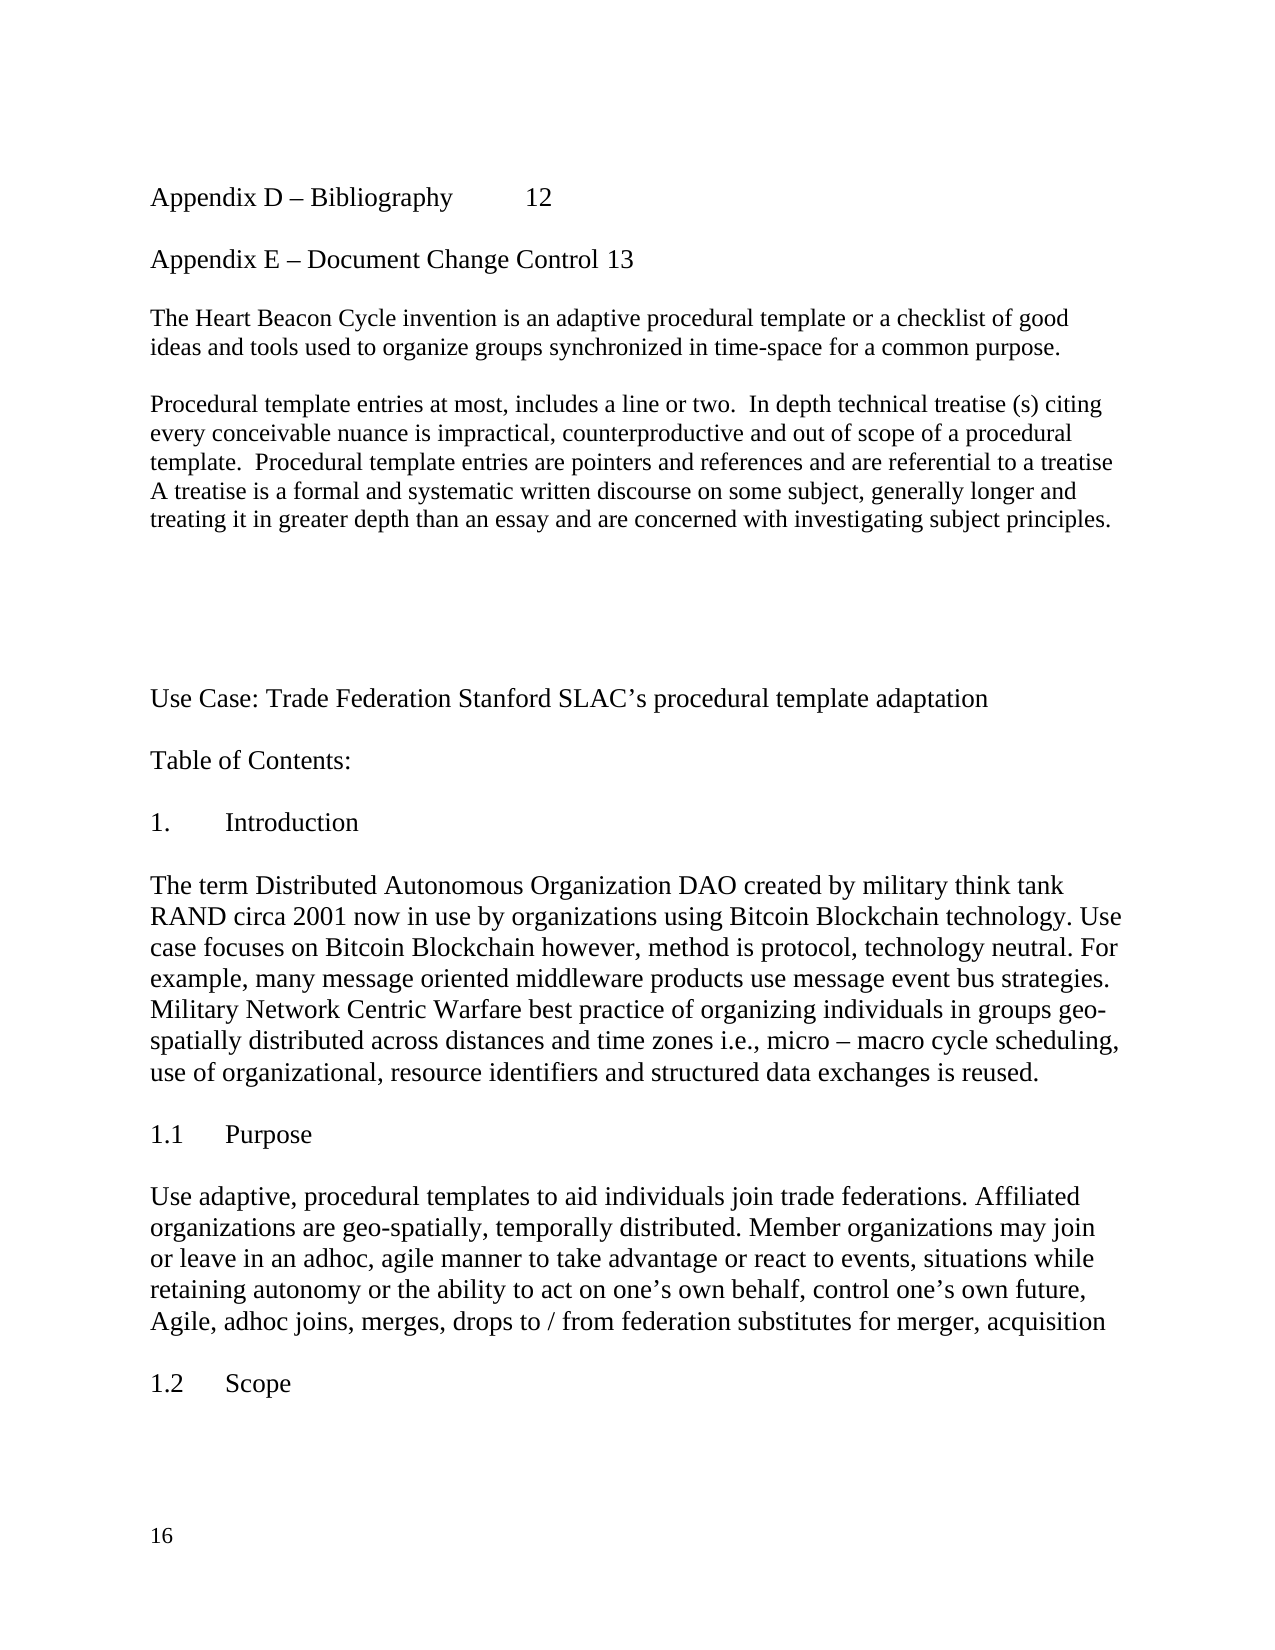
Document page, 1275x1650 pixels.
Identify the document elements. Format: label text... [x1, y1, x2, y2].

text The term Distributed Autonomous Organization DAO created by military think tank RAND circa 2001 now in use by organizations using Bitcoin Blockchain technology. Use case focuses on Bitcoin Blockchain however, method is protocol, technology neutral. For example, many message oriented middleware products use message event bus strategies. Military Network Centric Warfare best practice of organizing individuals in groups geo-spatially distributed across distances and time zones i.e., micro – macro cycle scheduling, use of organizational, resource identifiers and structured data exchanges is reused. [150, 869, 1125, 1087]
text The Heart Beacon Cycle invention is an adaptive procedural template or a checklist of good ideas and tools used to organize groups synchronized in time-space for a common purpose. [150, 303, 1125, 361]
text Procedural template entries at most, includes a line or two. In depth technical treatise (s) citing every conceivable nuance is impractical, counterproductive and out of scope of a procedural template. Procedural template entries are pointers and references and are referential to a treatise A treatise is a formal and systematic written discourse on some subject, generally longer and treating it in greater depth than an essay and are concerned with investigating subject principles. [150, 389, 1125, 533]
text Table of Contents: [150, 744, 1125, 775]
text Appendix E – Document Change Control 13 [150, 243, 1125, 274]
text 1. Introduction [150, 806, 1125, 838]
text Appendix D – Bibliography 12 [150, 181, 1125, 212]
text 1.1 Purpose [150, 1118, 1125, 1149]
text Use adaptive, procedural templates to aid individuals join trade federations. Affiliated organizations are geo-spatially, temporally distributed. Member organizations may join or leave in an adhoc, agile manner to take advantage or react to events, situations while retaining autonomy or the ability to act on one’s own behalf, control one’s own future, Agile, adhoc joins, merges, drops to / from federation substitutes for merger, acquisition [150, 1180, 1125, 1336]
text Use Case: Trade Federation Stanford SLAC’s procedural template adaptation [150, 682, 1125, 713]
text 1.2 Scope [150, 1367, 1125, 1398]
